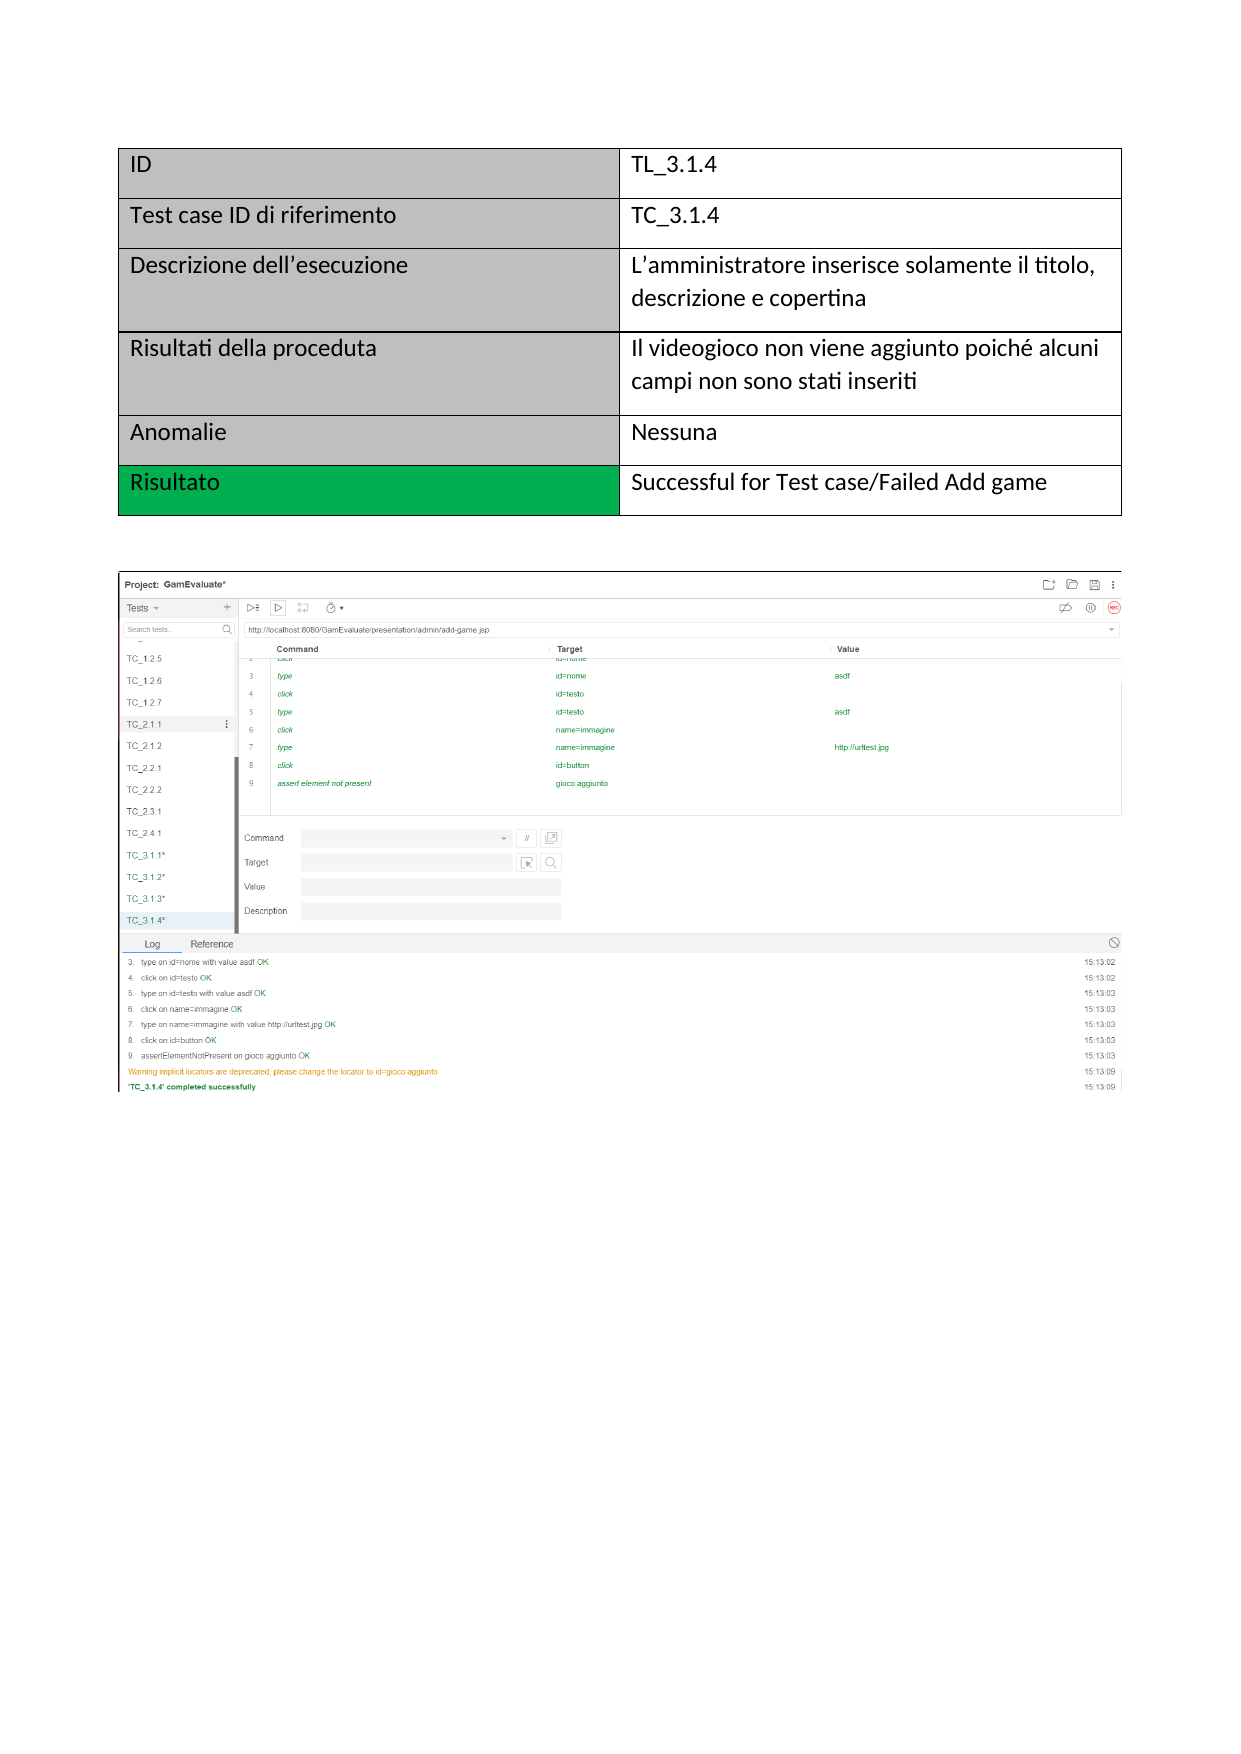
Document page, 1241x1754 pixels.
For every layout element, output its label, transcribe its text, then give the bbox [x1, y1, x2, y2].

table_cell Anomalie [119, 416, 619, 465]
table_cell Descrizione dell’esecuzione [119, 249, 619, 331]
table_cell Risultati della proceduta [119, 333, 619, 415]
table_header TL_3.1.4 [620, 149, 1121, 198]
table_cell Il videogioco non viene aggiunto poiché alcuni campi non sono stati inseriti [620, 333, 1121, 415]
table_cell L’amministratore inserisce solamente il titolo, descrizione e copertina [620, 249, 1121, 331]
table_cell Successful for Test case/Failed Add game [620, 466, 1121, 515]
picture [118, 571, 1122, 1092]
table_cell Risultato [119, 466, 619, 515]
table_cell Nessuna [620, 416, 1121, 465]
table_header ID [119, 149, 619, 198]
table_cell Test case ID di riferimento [119, 199, 619, 248]
table_cell TC_3.1.4 [620, 199, 1121, 248]
